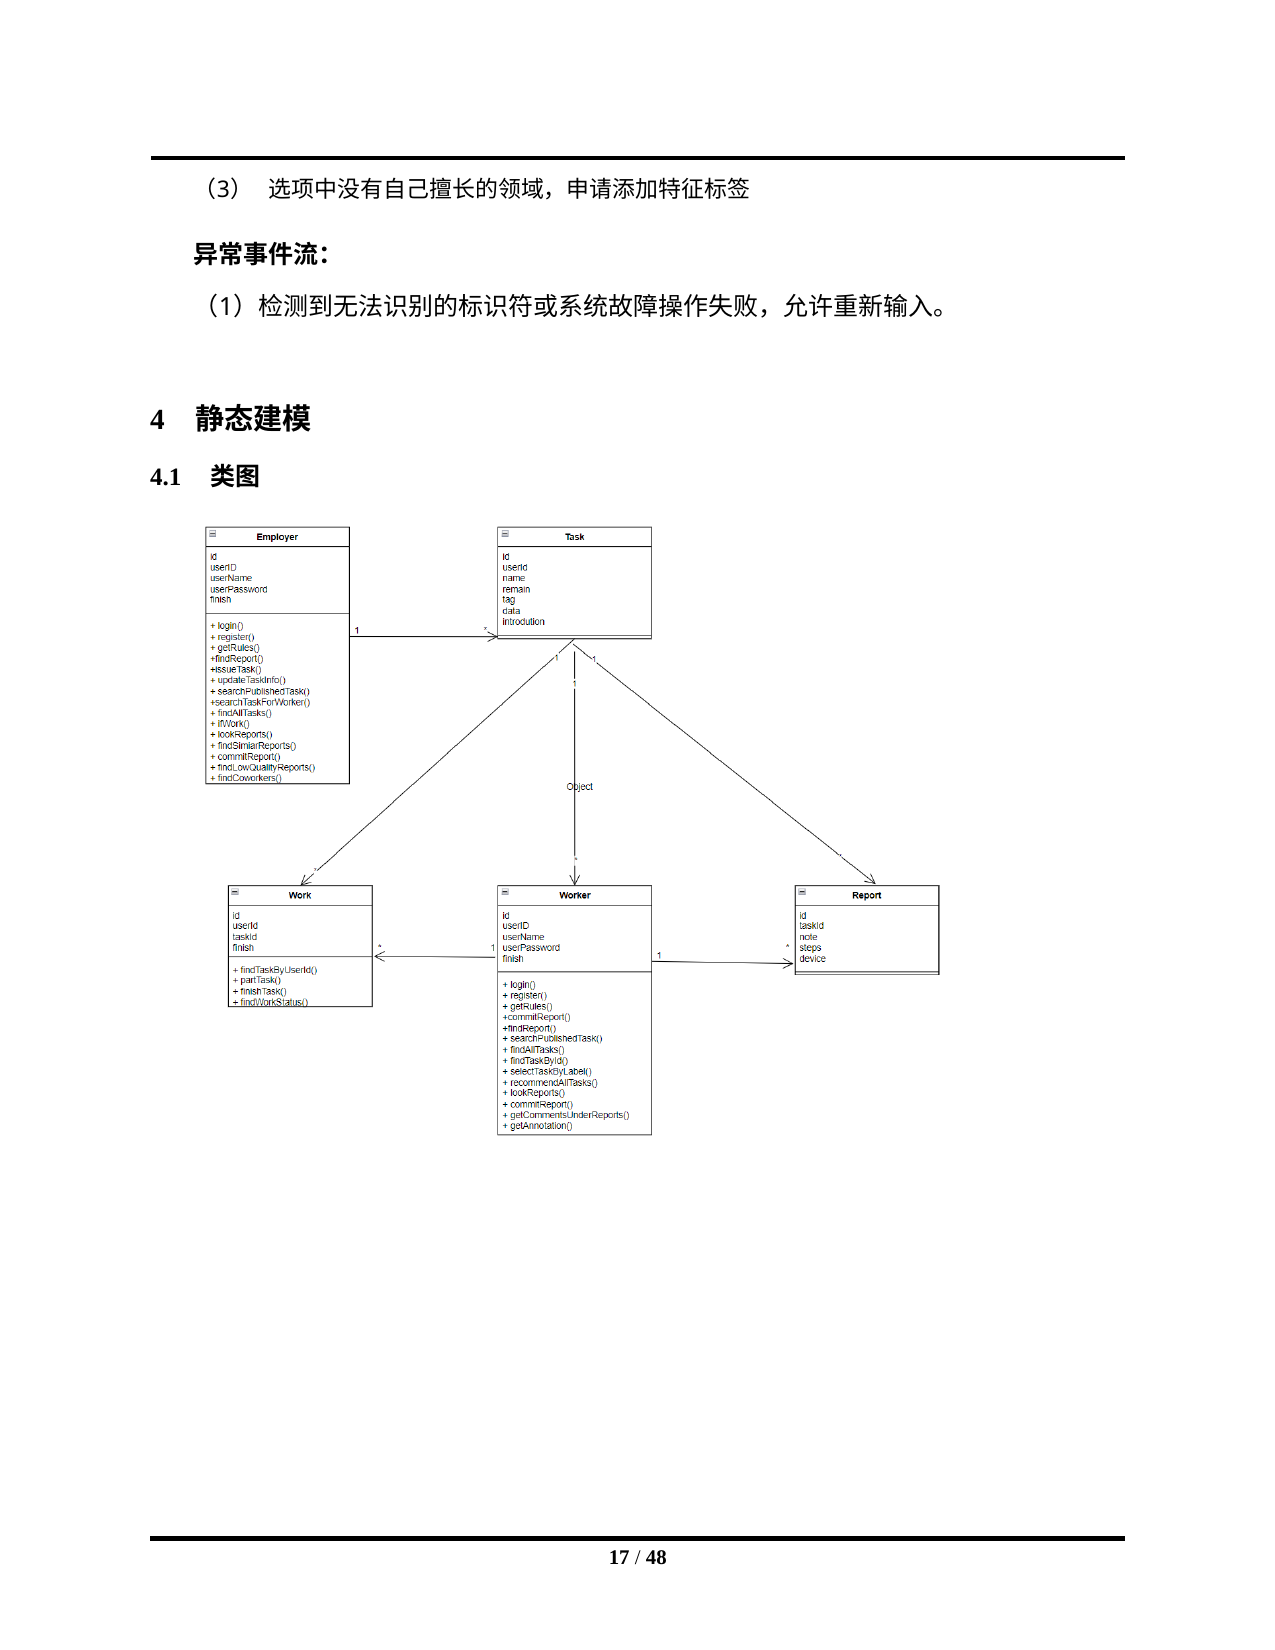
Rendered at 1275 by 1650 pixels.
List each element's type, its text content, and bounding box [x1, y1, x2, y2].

subtitle 类图 [150, 456, 1125, 493]
list 选项中没有自己擅长的领域，申请添加特征标签 [194, 160, 1125, 206]
text 异常事件流： [194, 227, 1125, 273]
subtitle 静态建模 [150, 395, 1125, 438]
picture [150, 505, 1025, 1150]
text （1）检测到无法识别的标识符或系统故障操作失败，允许重新输入。 [194, 279, 1125, 325]
